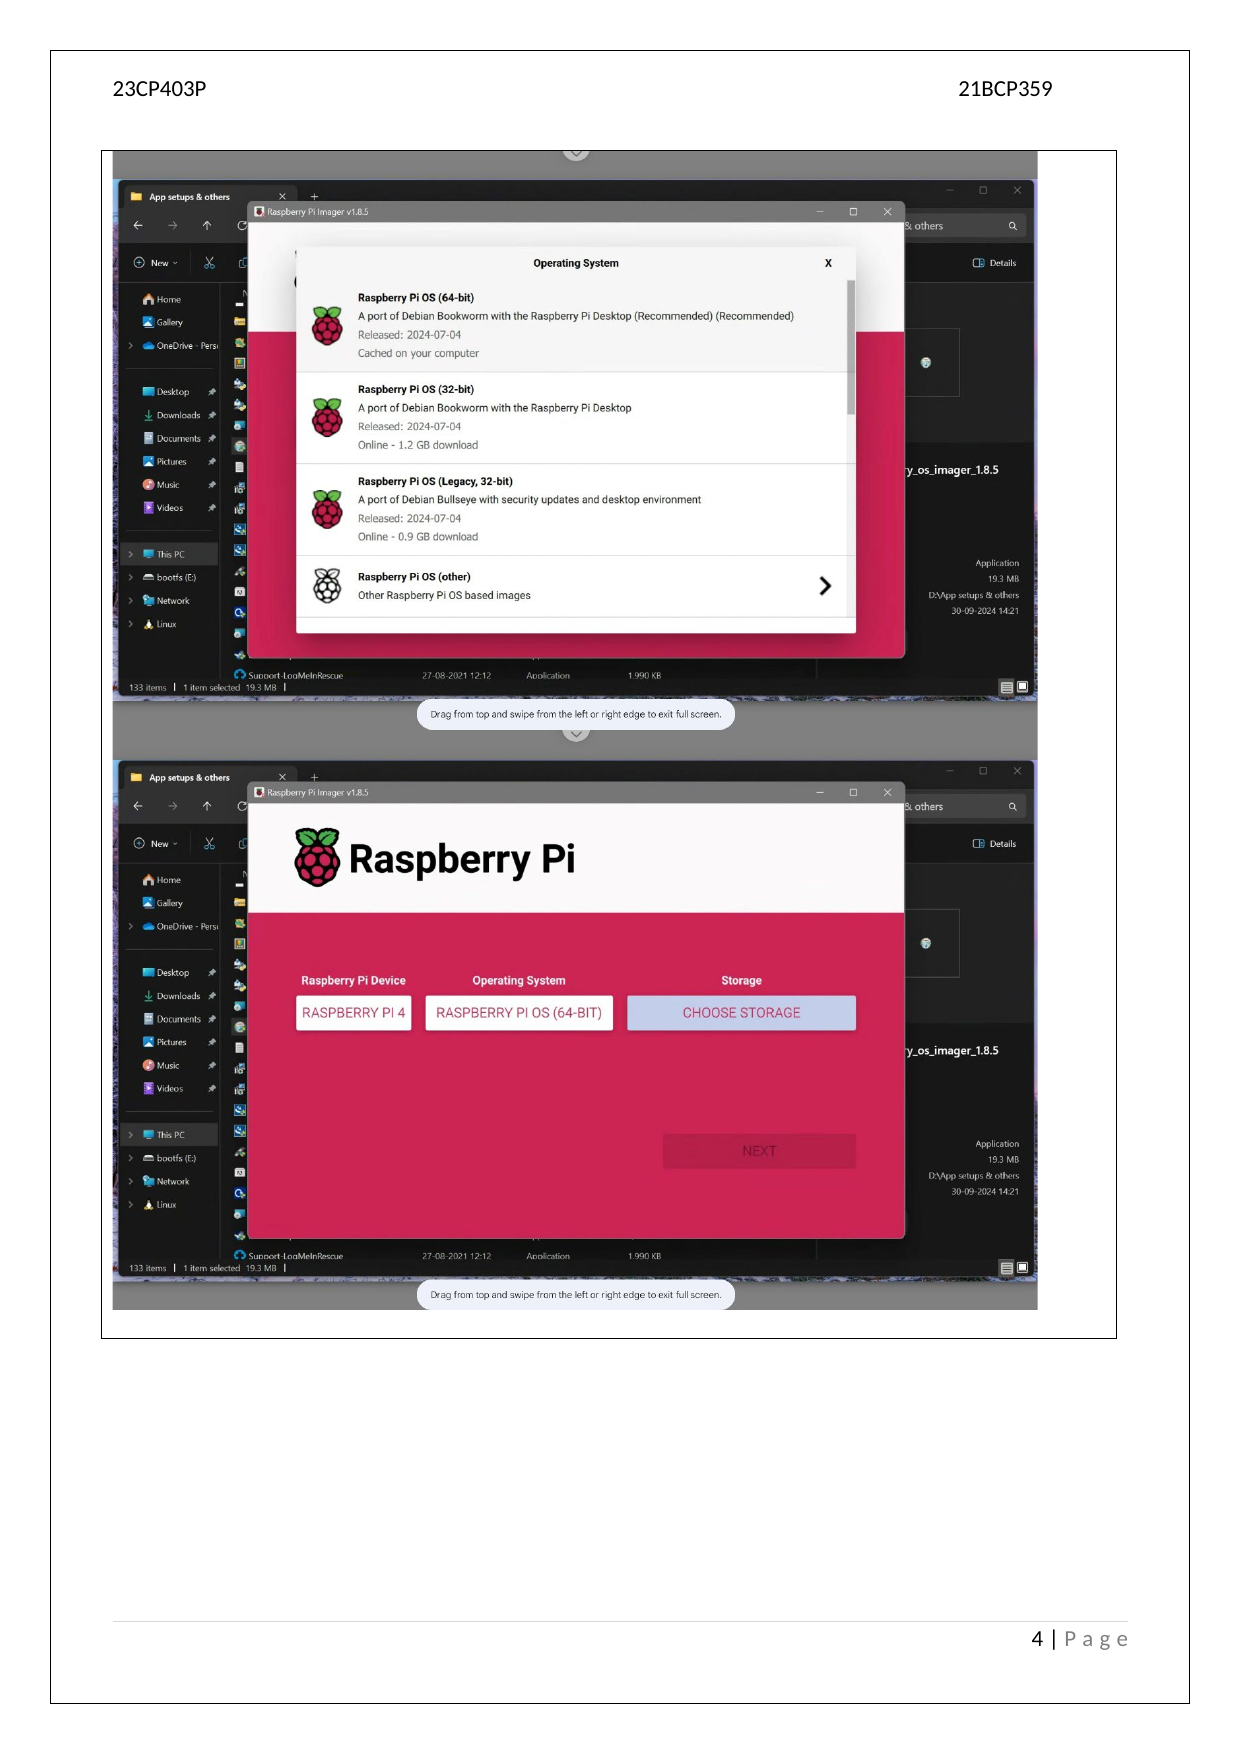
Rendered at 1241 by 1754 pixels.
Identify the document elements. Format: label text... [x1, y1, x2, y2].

table_cell Steps: [102, 151, 1116, 1338]
picture [112, 151, 1038, 1310]
